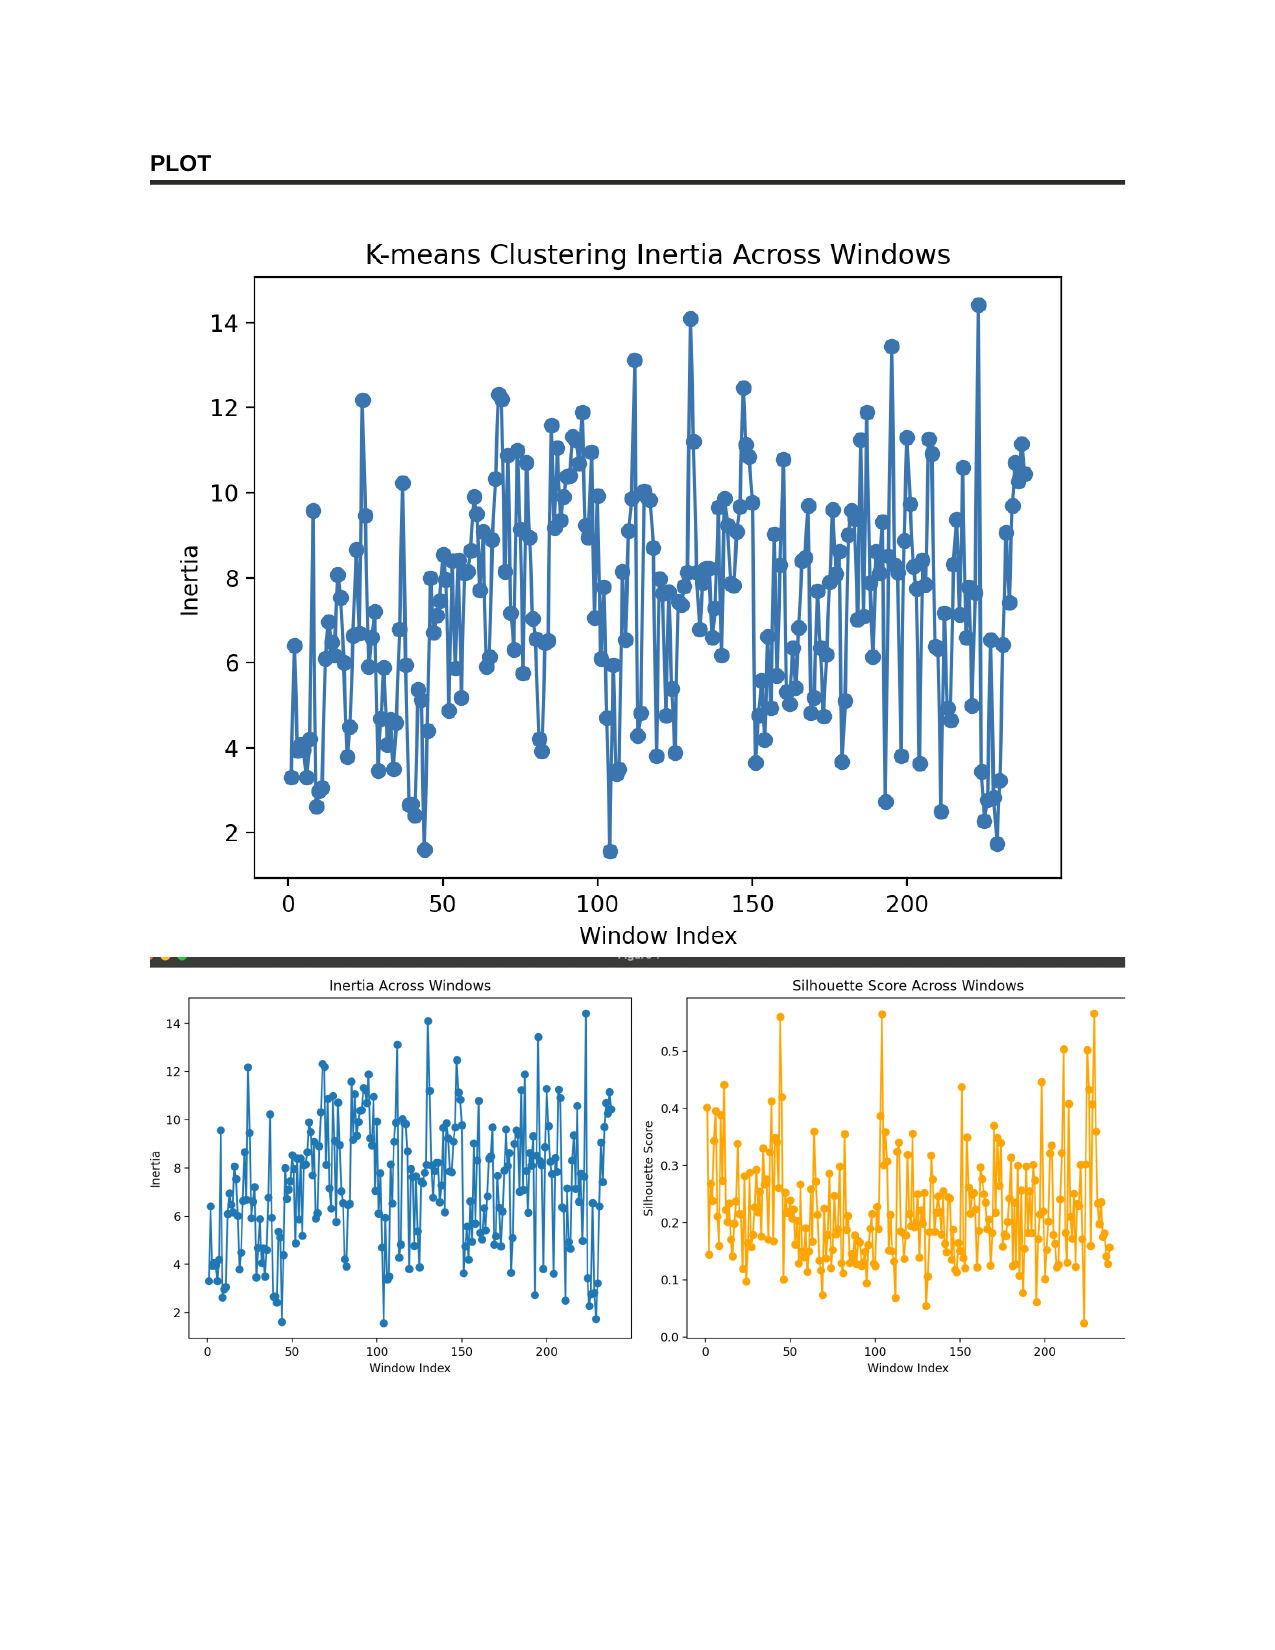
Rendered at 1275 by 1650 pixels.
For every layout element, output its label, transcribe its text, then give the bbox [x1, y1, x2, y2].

text PLOT [150, 150, 1125, 180]
picture [150, 180, 1125, 954]
picture [150, 957, 1125, 1382]
